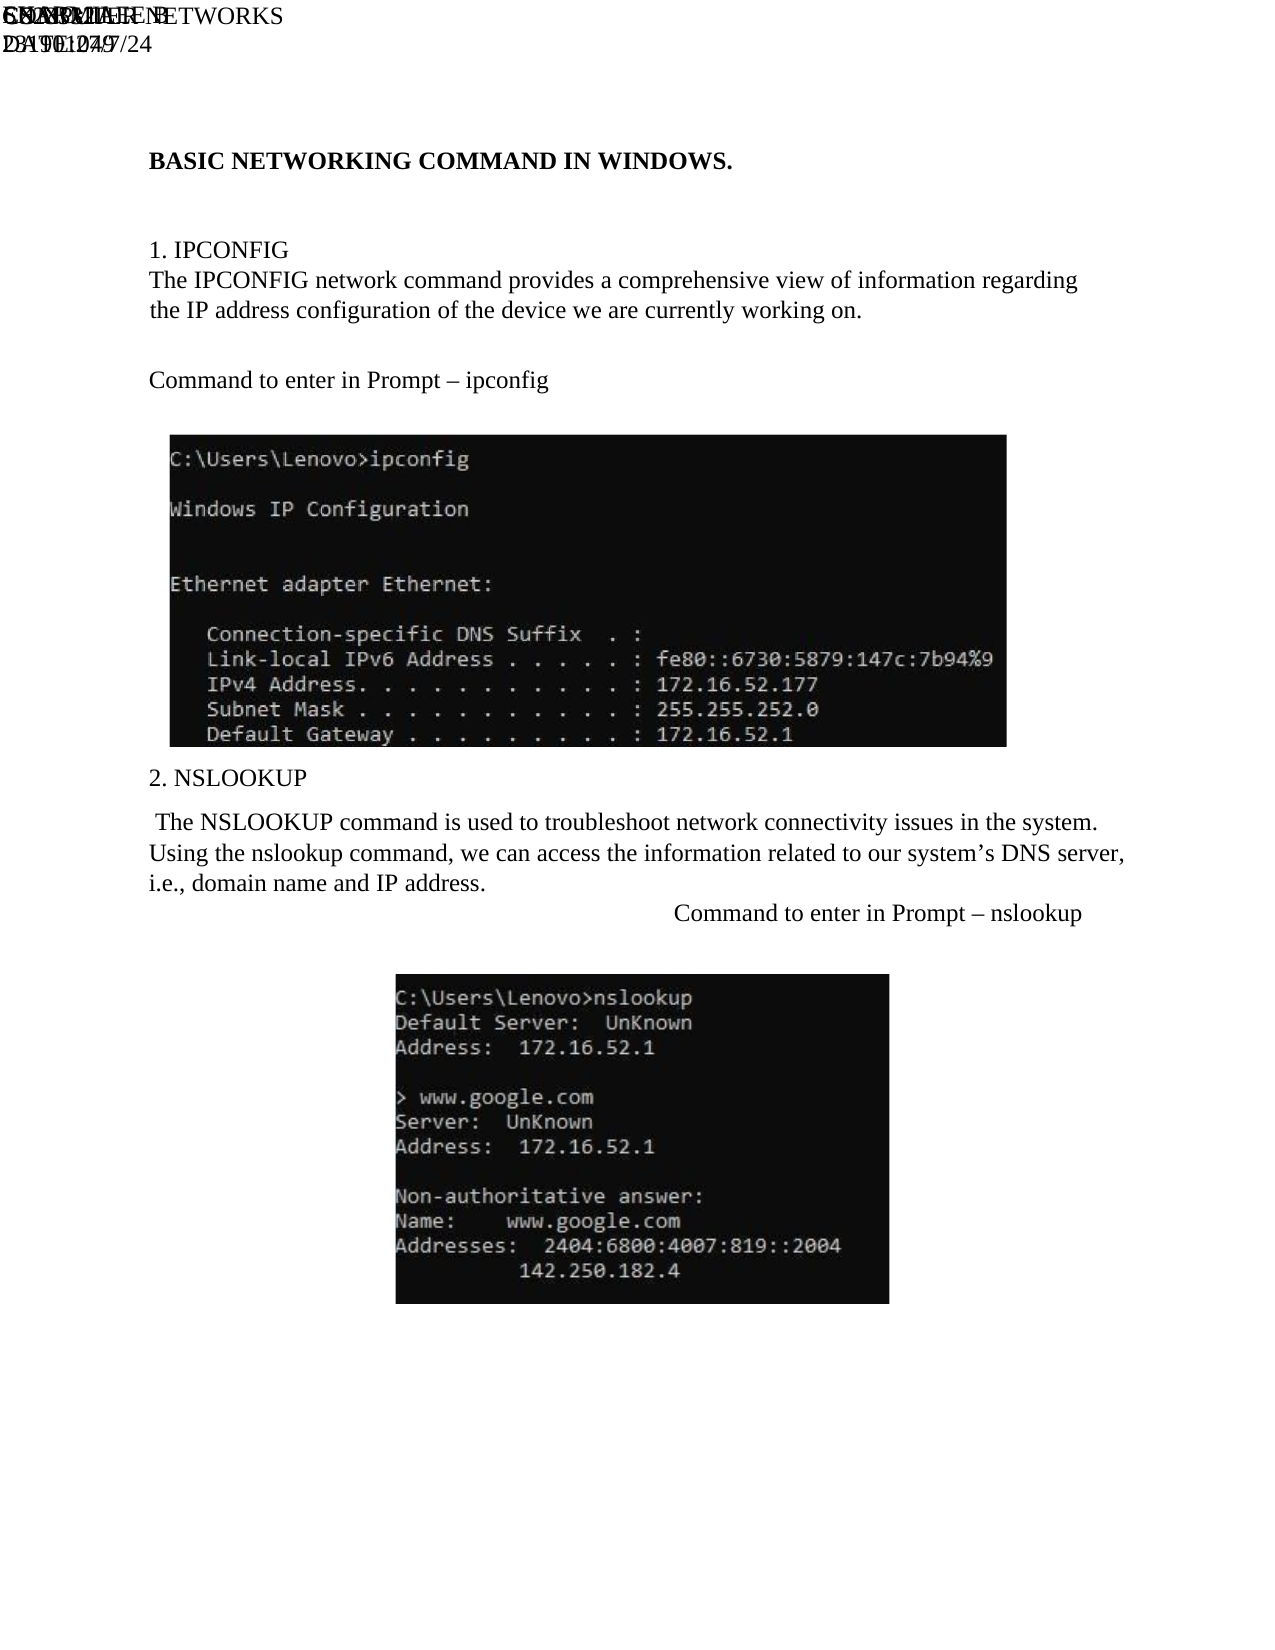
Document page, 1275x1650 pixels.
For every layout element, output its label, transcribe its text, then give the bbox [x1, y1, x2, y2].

subtitle BASIC NETWORKING COMMAND IN WINDOWS. [148, 146, 1154, 174]
text Command to enter in Prompt – nslookup [674, 898, 1154, 927]
text Command to enter in Prompt – ipconfig [148, 365, 1154, 394]
list IPCONFIG [148, 235, 1154, 263]
picture [169, 434, 1007, 747]
text The NSLOOKUP command is used to troubleshoot network connectivity issues in the system. Using the nslookup command, we can access the information related to our system’s DNS server, i.e., domain name and IP address. [148, 807, 1154, 896]
picture [395, 974, 890, 1304]
text The IPCONFIG network command provides a comprehensive view of information regarding the IP address configuration of the device we are currently working on. [148, 265, 1114, 324]
